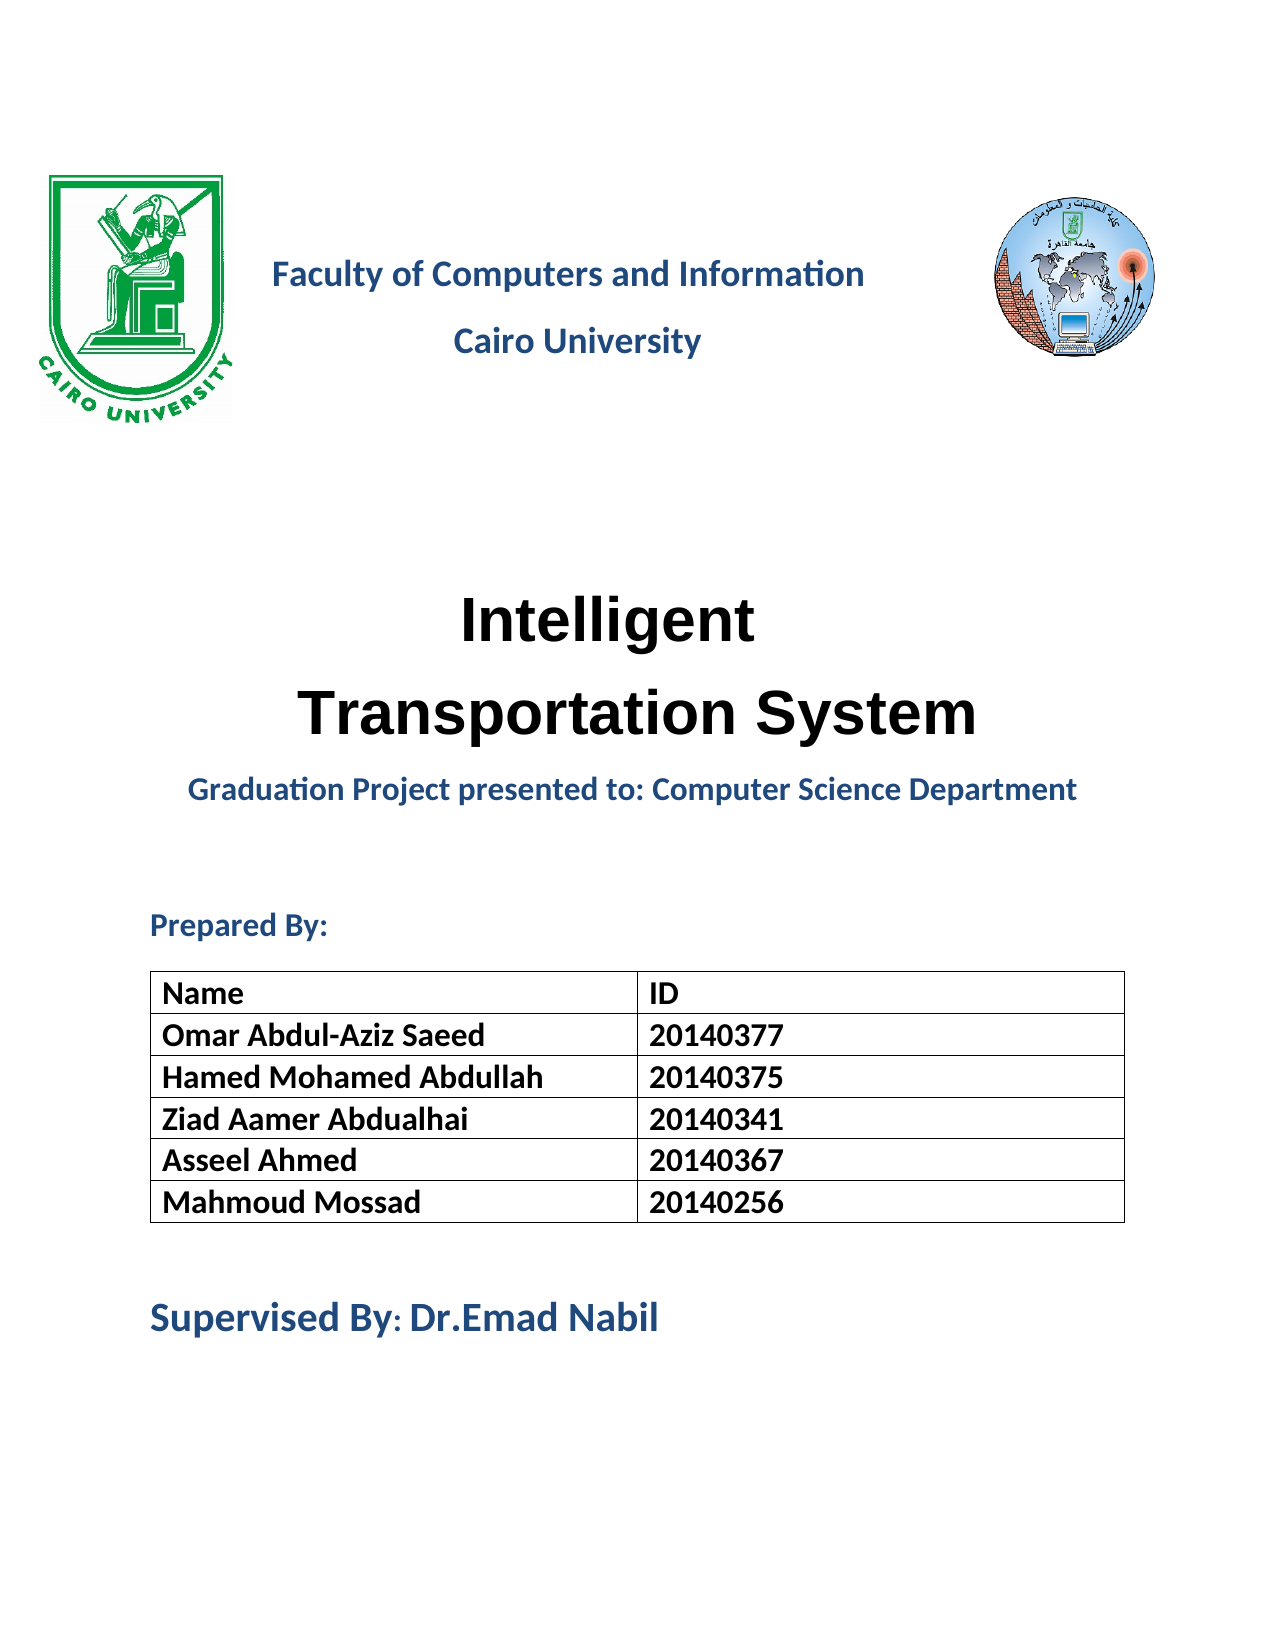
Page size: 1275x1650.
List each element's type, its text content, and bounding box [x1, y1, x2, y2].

table_header ID [638, 972, 1124, 1013]
table_cell 20140375 [638, 1056, 1124, 1097]
picture [39, 175, 233, 423]
text Cairo University [233, 317, 888, 362]
table_cell Hamed Mohamed Abdullah [151, 1056, 637, 1097]
text Intelligent [150, 583, 1125, 655]
text Graduation Project presented to: Computer Science Department [150, 768, 1125, 809]
picture [888, 118, 1273, 443]
table_cell 20140377 [638, 1014, 1124, 1055]
table_header Name [151, 972, 637, 1013]
table_cell 20140256 [638, 1181, 1124, 1222]
table_cell Asseel Ahmed [151, 1139, 637, 1180]
table_cell Mahmoud Mossad [151, 1181, 637, 1222]
text Prepared By: [150, 904, 1125, 944]
table_cell 20140341 [638, 1098, 1124, 1138]
table_cell Omar Abdul-Aziz Saeed [151, 1014, 637, 1055]
text Transportation System [150, 676, 1125, 748]
table_cell Ziad Aamer Abdualhai [151, 1098, 637, 1138]
text Supervised By: Dr.Emad Nabil [150, 1291, 1125, 1341]
table_cell 20140367 [638, 1139, 1124, 1180]
text Faculty of Computers and Information [233, 250, 888, 296]
